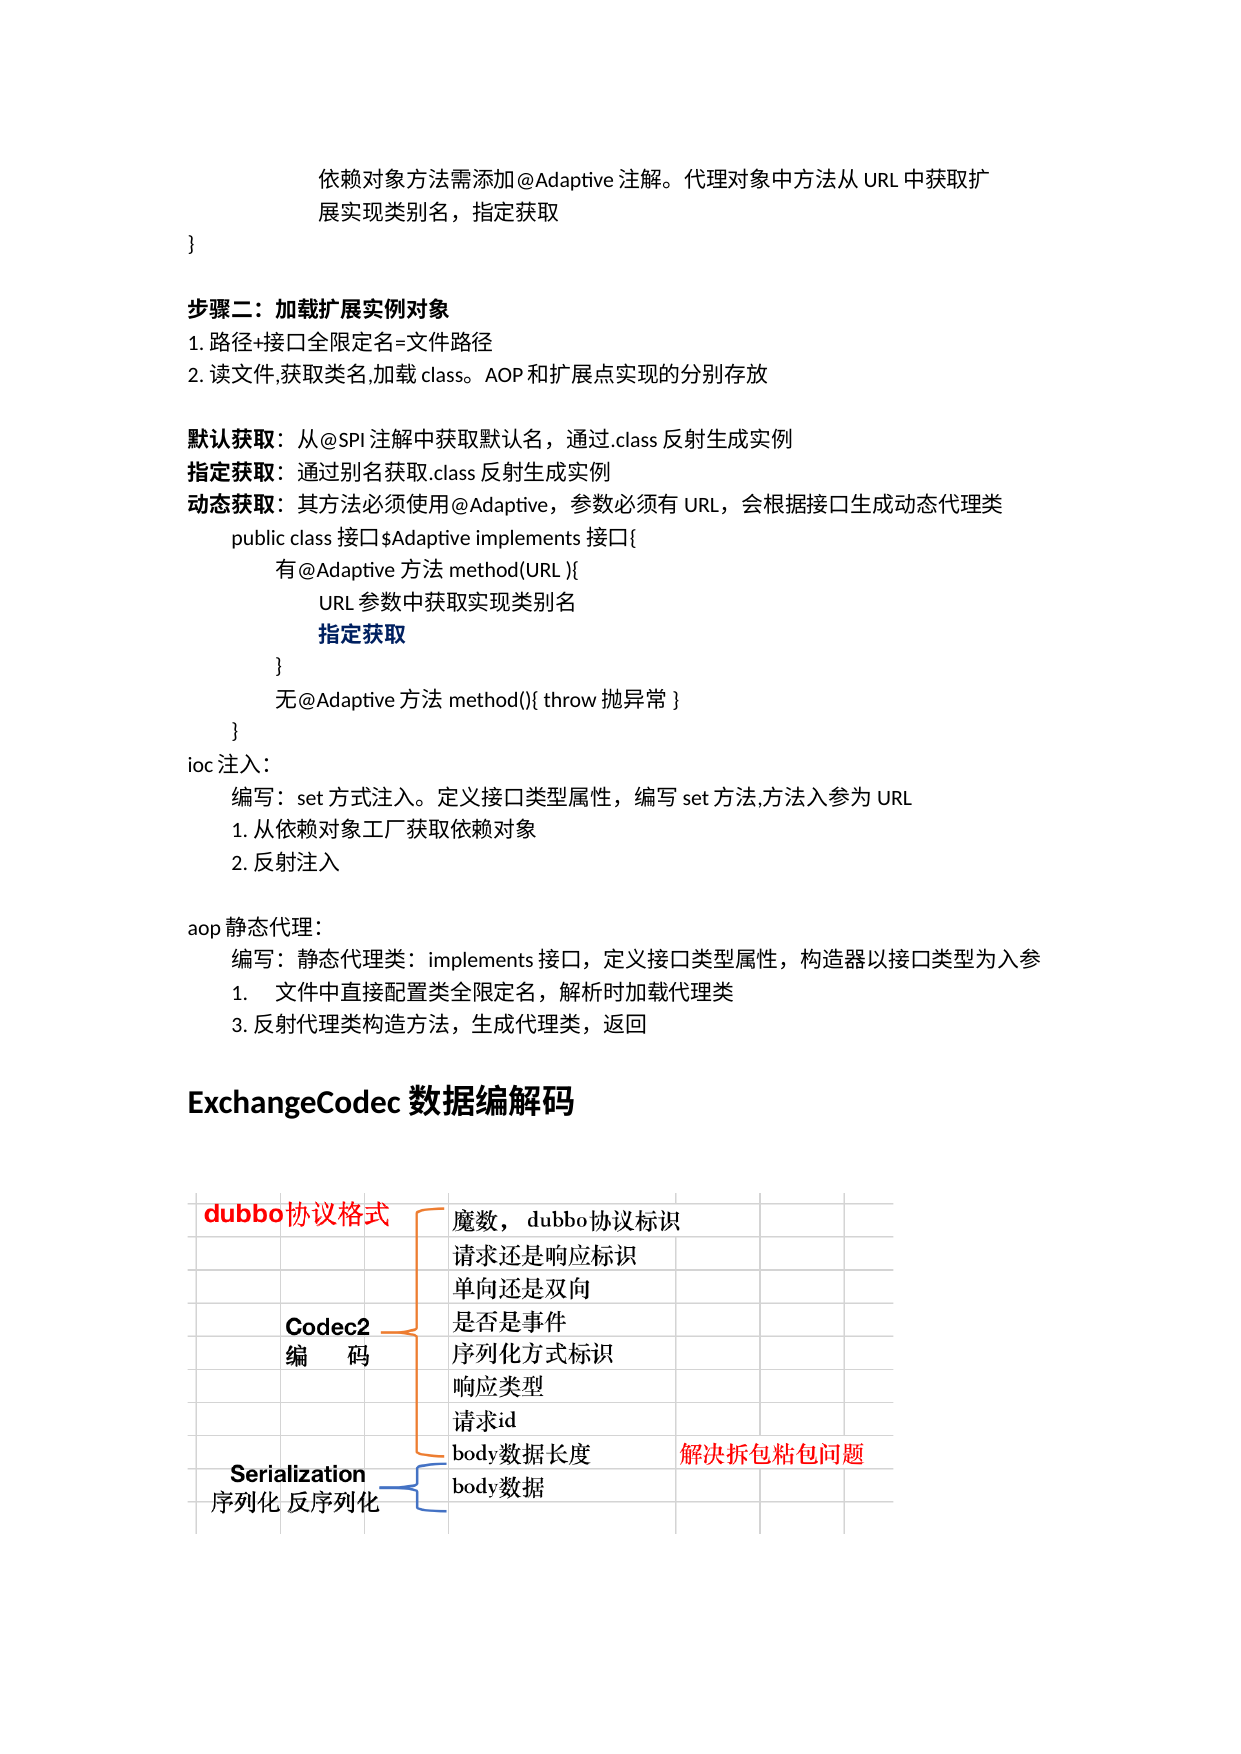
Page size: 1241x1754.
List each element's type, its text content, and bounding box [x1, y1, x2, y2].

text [231, 162, 1053, 227]
text URL参数中获取实现类别名 [275, 584, 1053, 617]
text } [187, 227, 1053, 259]
list 从依赖对象工厂获取依赖对象 [187, 812, 1053, 844]
text 编写：静态代理类：implements接口，定义接口类型属性，构造器以接口类型为入参 [187, 942, 1053, 974]
text 指定获取 [275, 617, 1053, 649]
text ioc注入： [187, 747, 1053, 779]
text } [187, 714, 1053, 747]
text 3. 反射代理类构造方法，生成代理类，返回 [187, 1007, 1053, 1039]
text 1. 路径+接口全限定名=文件路径 [187, 324, 1053, 357]
text 指定获取：通过别名获取.class反射生成实例 [187, 454, 1053, 487]
text 动态获取：其方法必须使用@Adaptive，参数必须有URL，会根据接口生成动态代理类 [187, 487, 1053, 519]
text 编写：set方式注入。定义接口类型属性，编写set方法,方法入参为 URL [187, 779, 1053, 812]
picture [187, 1193, 894, 1534]
text 默认获取：从@SPI注解中获取默认名，通过.class反射生成实例 [187, 422, 1053, 454]
list 文件中直接配置类全限定名，解析时加载代理类 [187, 974, 1053, 1007]
text public class 接口$Adaptive implements 接口{ [187, 519, 1053, 552]
text aop静态代理： [187, 909, 1053, 942]
text 无@Adaptive方法 method(){ throw 抛异常 } [231, 682, 1053, 714]
text 2. 读文件,获取类名,加载class。AOP和扩展点实现的分别存放 [187, 357, 1053, 389]
text 有@Adaptive 方法 method(URL ){ [231, 552, 1053, 584]
subtitle ExchangeCodec 数据编解码 [187, 1067, 1053, 1132]
text } [231, 649, 1053, 682]
list 反射注入 [187, 844, 1053, 877]
text 步骤二：加载扩展实例对象 [187, 292, 1053, 324]
